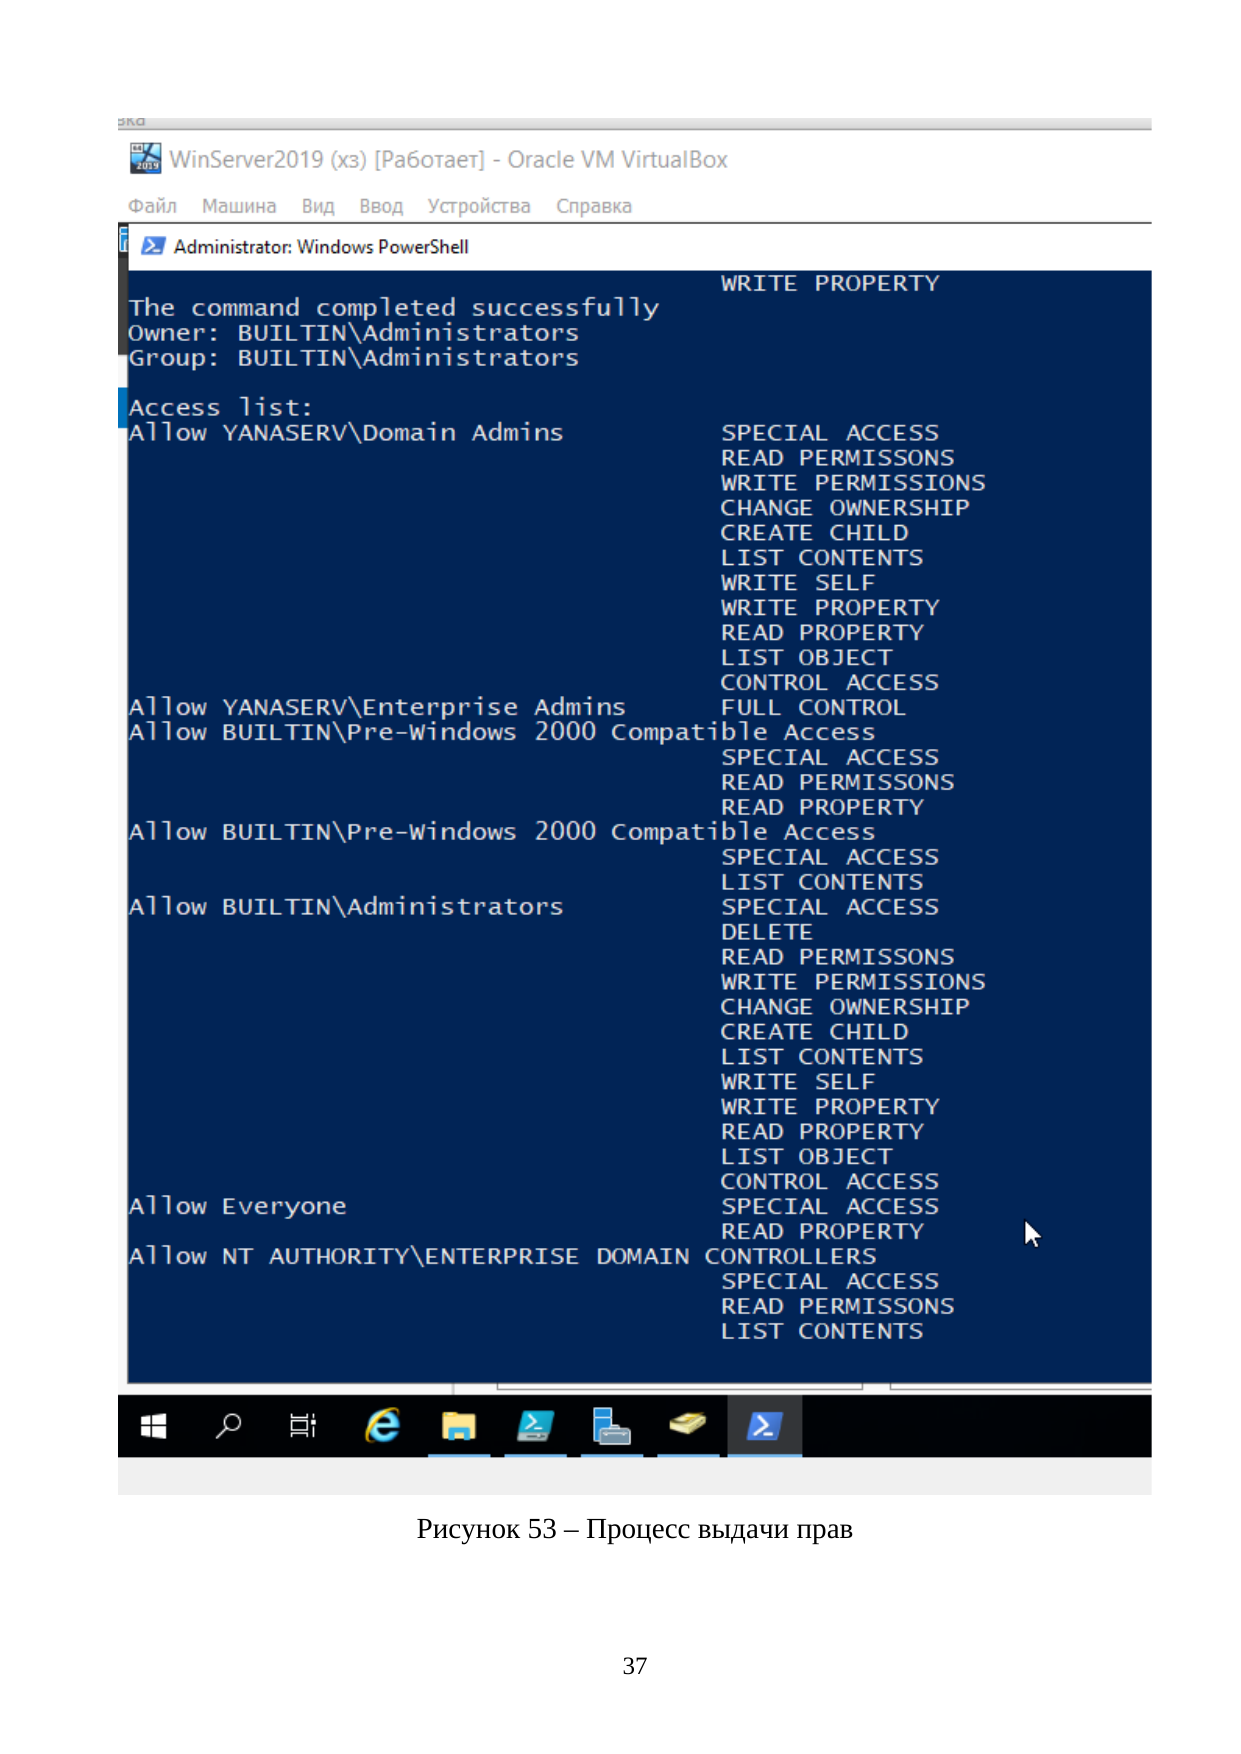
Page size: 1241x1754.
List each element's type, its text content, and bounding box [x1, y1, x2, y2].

picture [118, 118, 1152, 1495]
text Рисунок 53 – Процесс выдачи прав [118, 1511, 1152, 1545]
